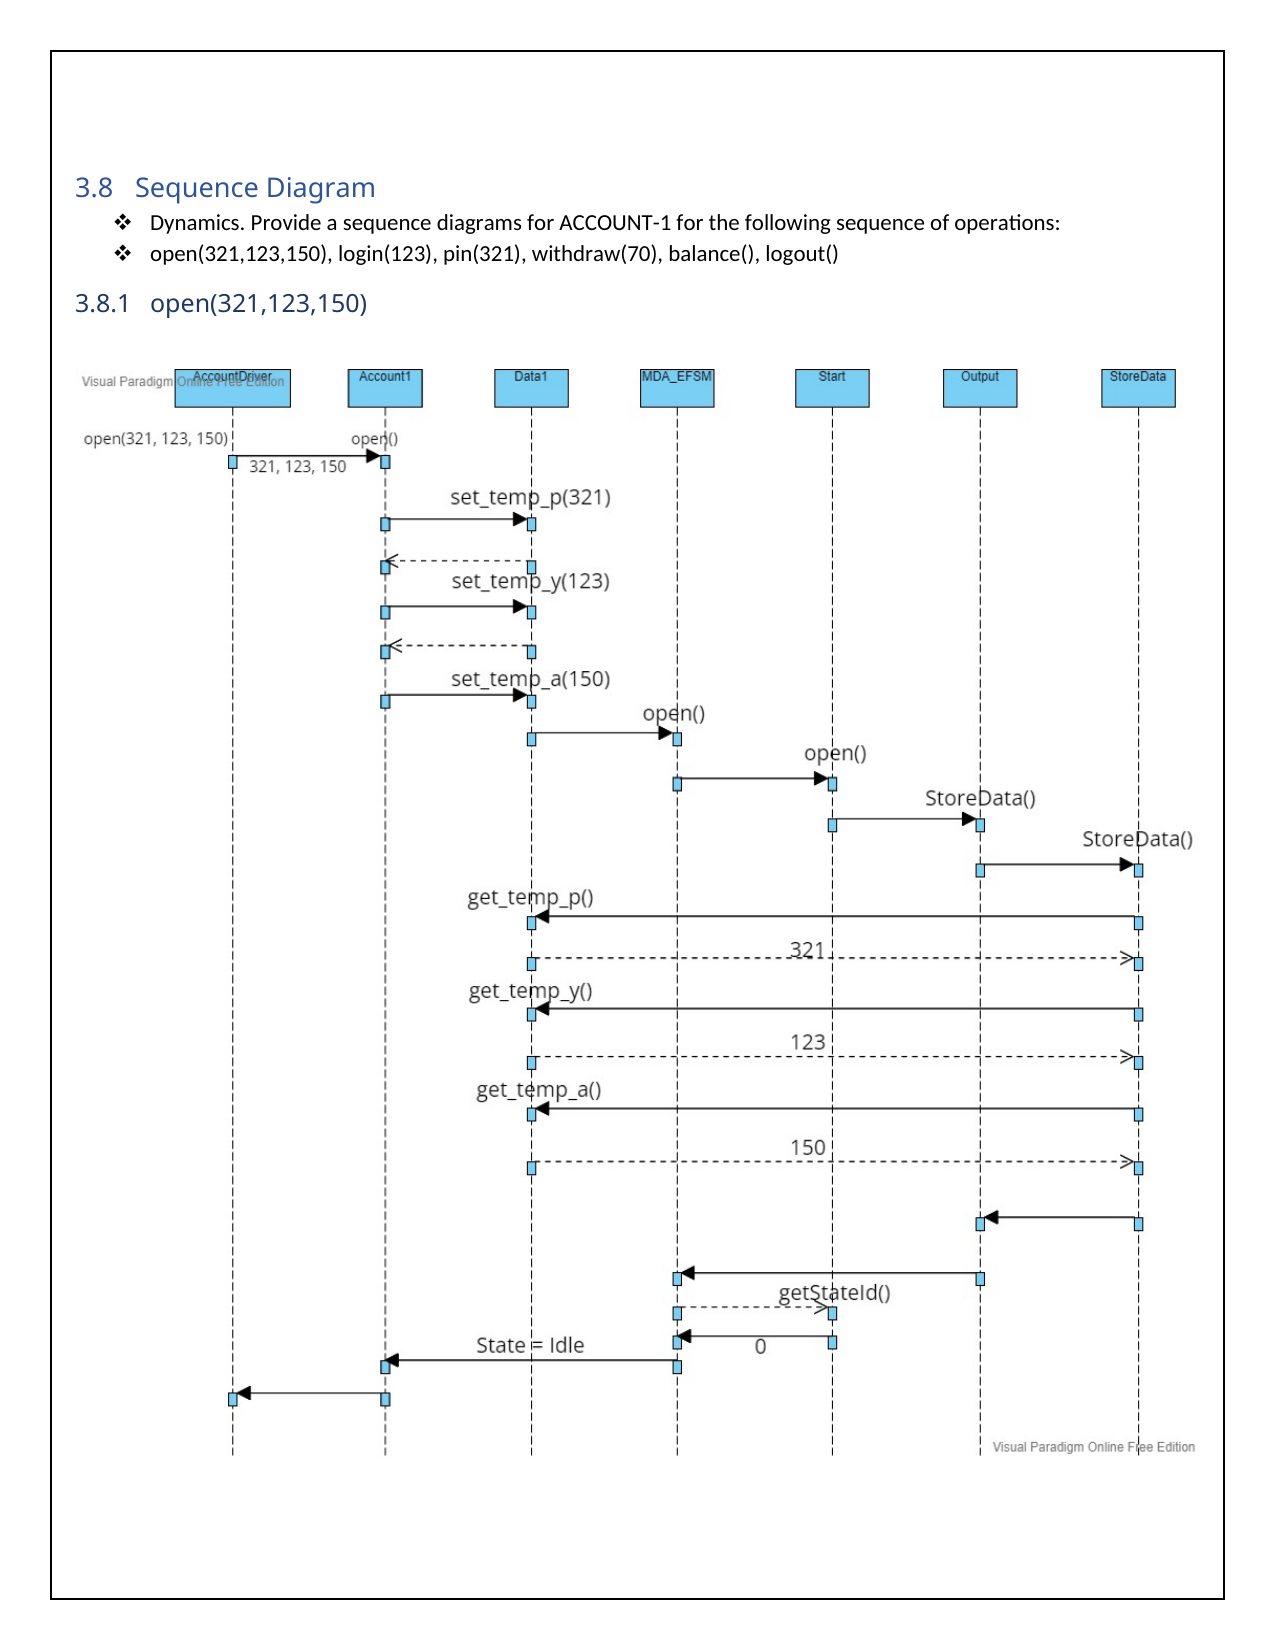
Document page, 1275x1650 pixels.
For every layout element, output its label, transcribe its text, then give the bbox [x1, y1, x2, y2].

picture [75, 369, 1200, 1457]
list Dynamics. Provide a sequence diagrams for ACCOUNT-1 for the following sequence of operations: [112, 208, 1200, 237]
list open(321,123,150), login(123), pin(321), withdraw(70), balance(), logout() [112, 239, 1200, 267]
subtitle Sequence Diagram [75, 169, 1200, 206]
subtitle open(321,123,150) [75, 286, 1200, 320]
